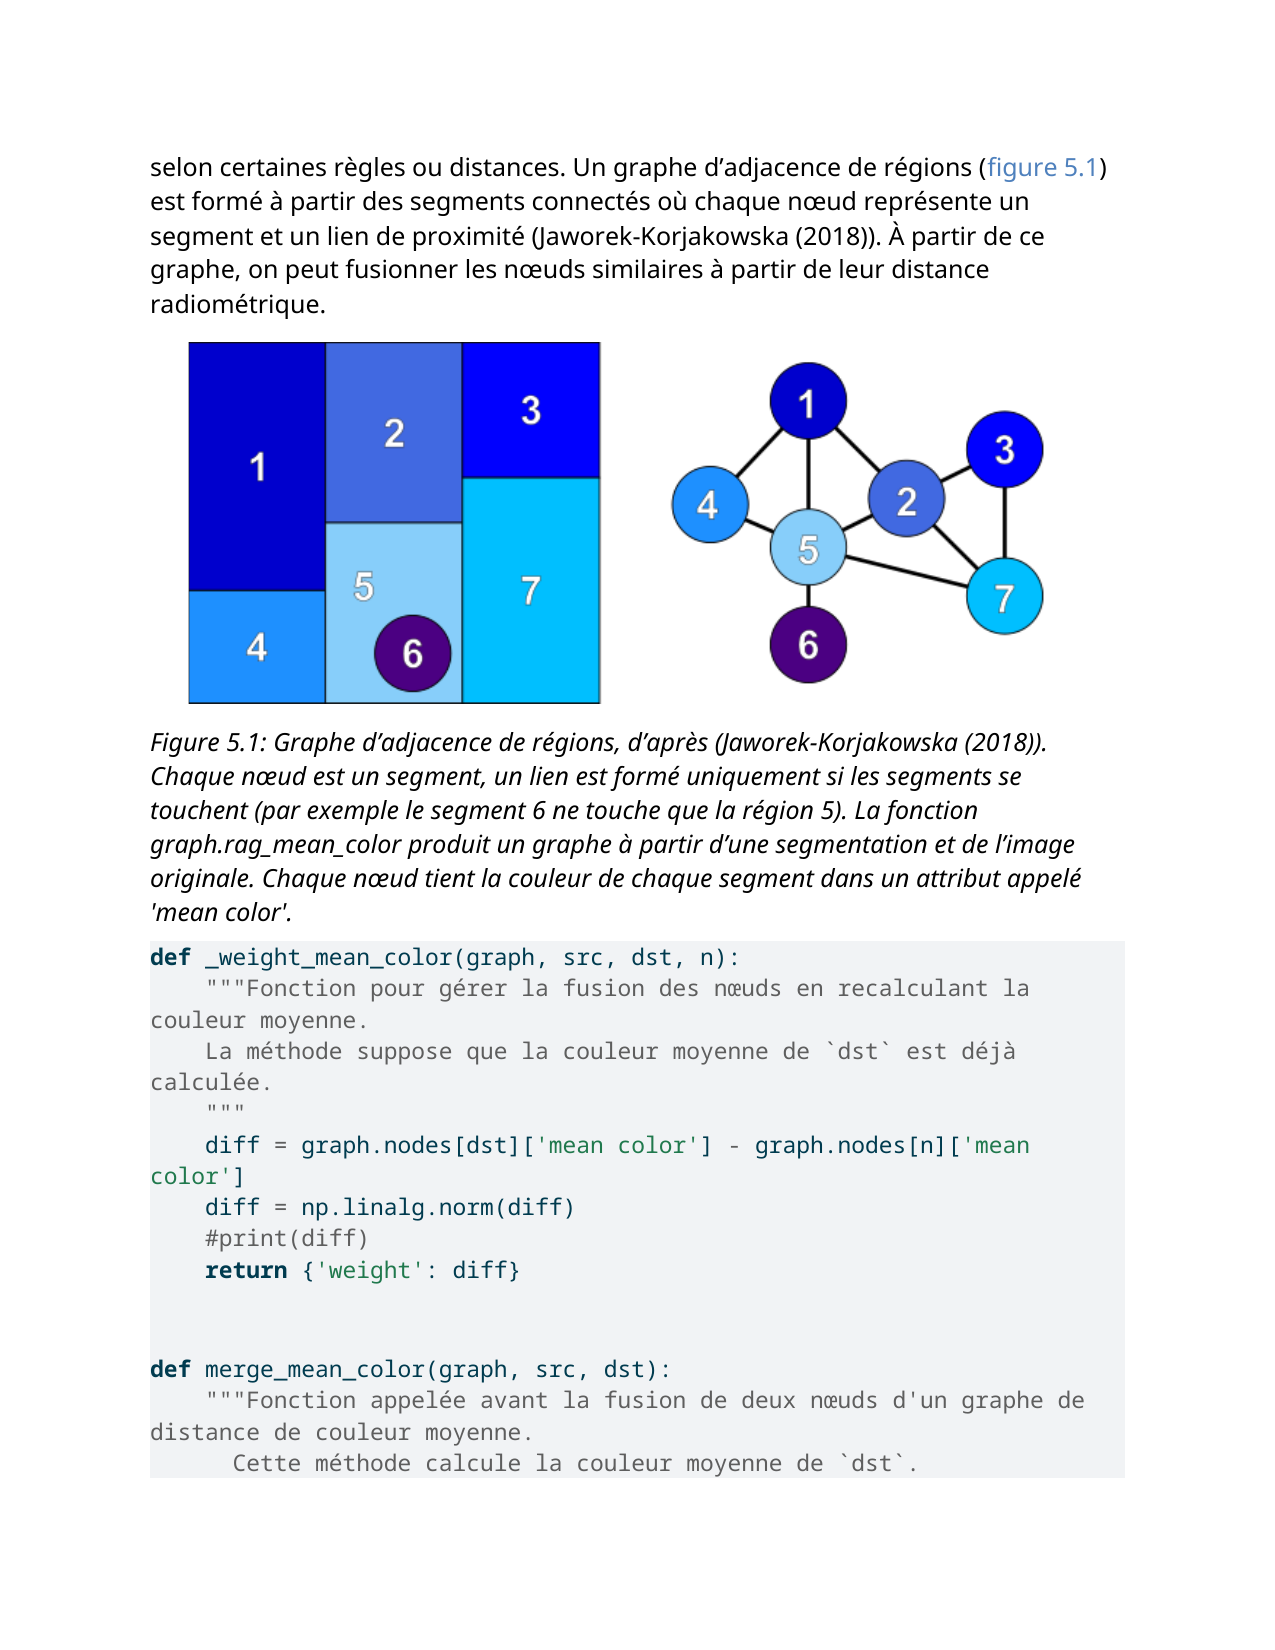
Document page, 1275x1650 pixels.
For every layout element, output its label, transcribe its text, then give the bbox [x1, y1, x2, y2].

table_header Figure 5.1: Graphe d’adjacence de régions, d’après (Jaworek-Korjakowska (2018)). Chaque nœud est un segment, un lien est formé uniquement si les segments se touchent (par exemple le segment 6 ne touche que la région 5). La fonction graph.rag_mean_color produit un graphe à partir d’une segmentation et de l’image originale. Chaque nœud tient la couleur de chaque segment dans un attribut appelé 'mean color'. [139, 339, 1114, 941]
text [150, 150, 1125, 320]
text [150, 941, 1125, 1478]
picture [522, 576, 541, 604]
picture [188, 342, 1064, 704]
